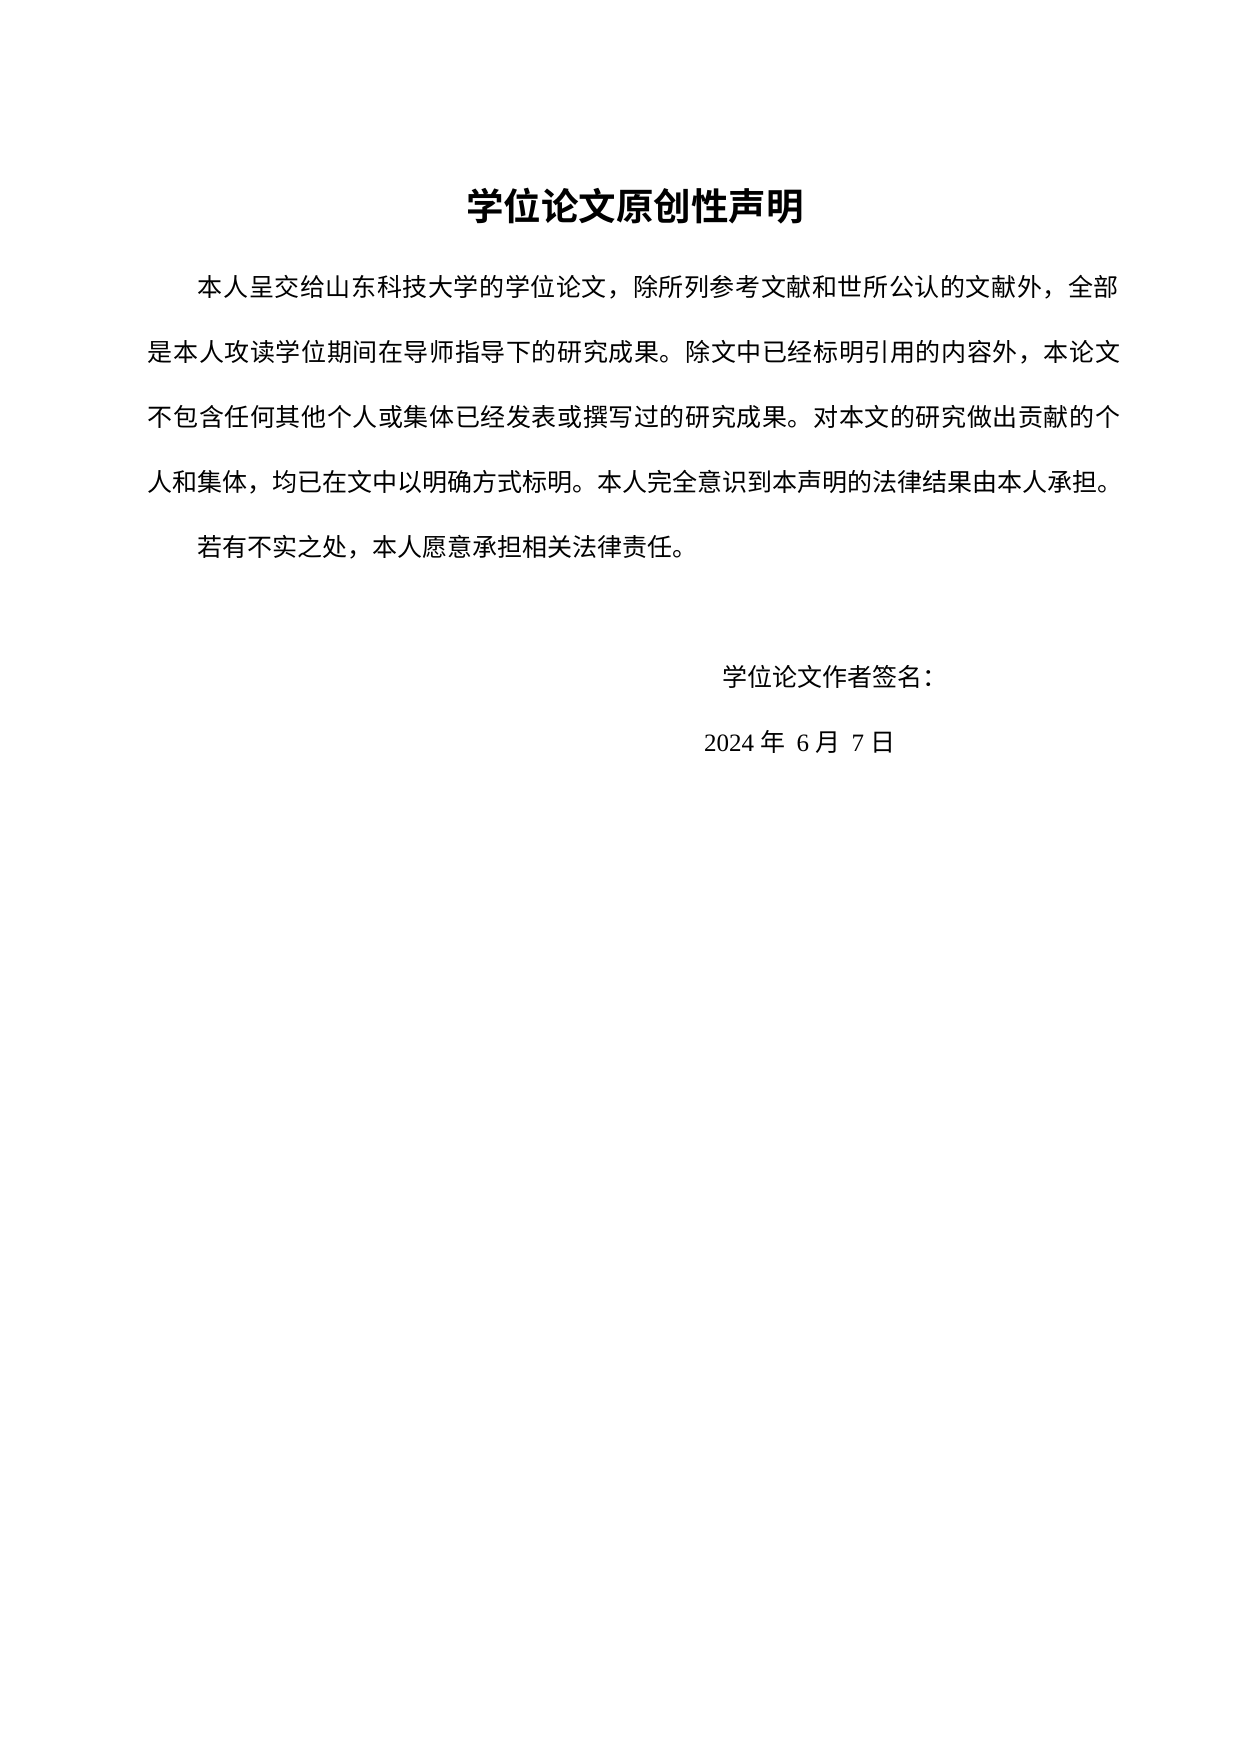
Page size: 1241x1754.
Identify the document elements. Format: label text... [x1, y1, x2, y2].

text 本人呈交给山东科技大学的学位论文，除所列参考文献和世所公认的文献外，全部是本人攻读学位期间在导师指导下的研究成果。除文中已经标明引用的内容外，本论文不包含任何其他个人或集体已经发表或撰写过的研究成果。对本文的研究做出贡献的个人和集体，均已在文中以明确方式标明。本人完全意识到本声明的法律结果由本人承担。 [148, 253, 1122, 513]
text 2024 年 6 月 7 日 [148, 708, 1122, 773]
text 学位论文原创性声明 [148, 171, 1122, 236]
text 若有不实之处，本人愿意承担相关法律责任。 [148, 513, 1122, 578]
text 学位论文作者签名： [148, 643, 1122, 708]
